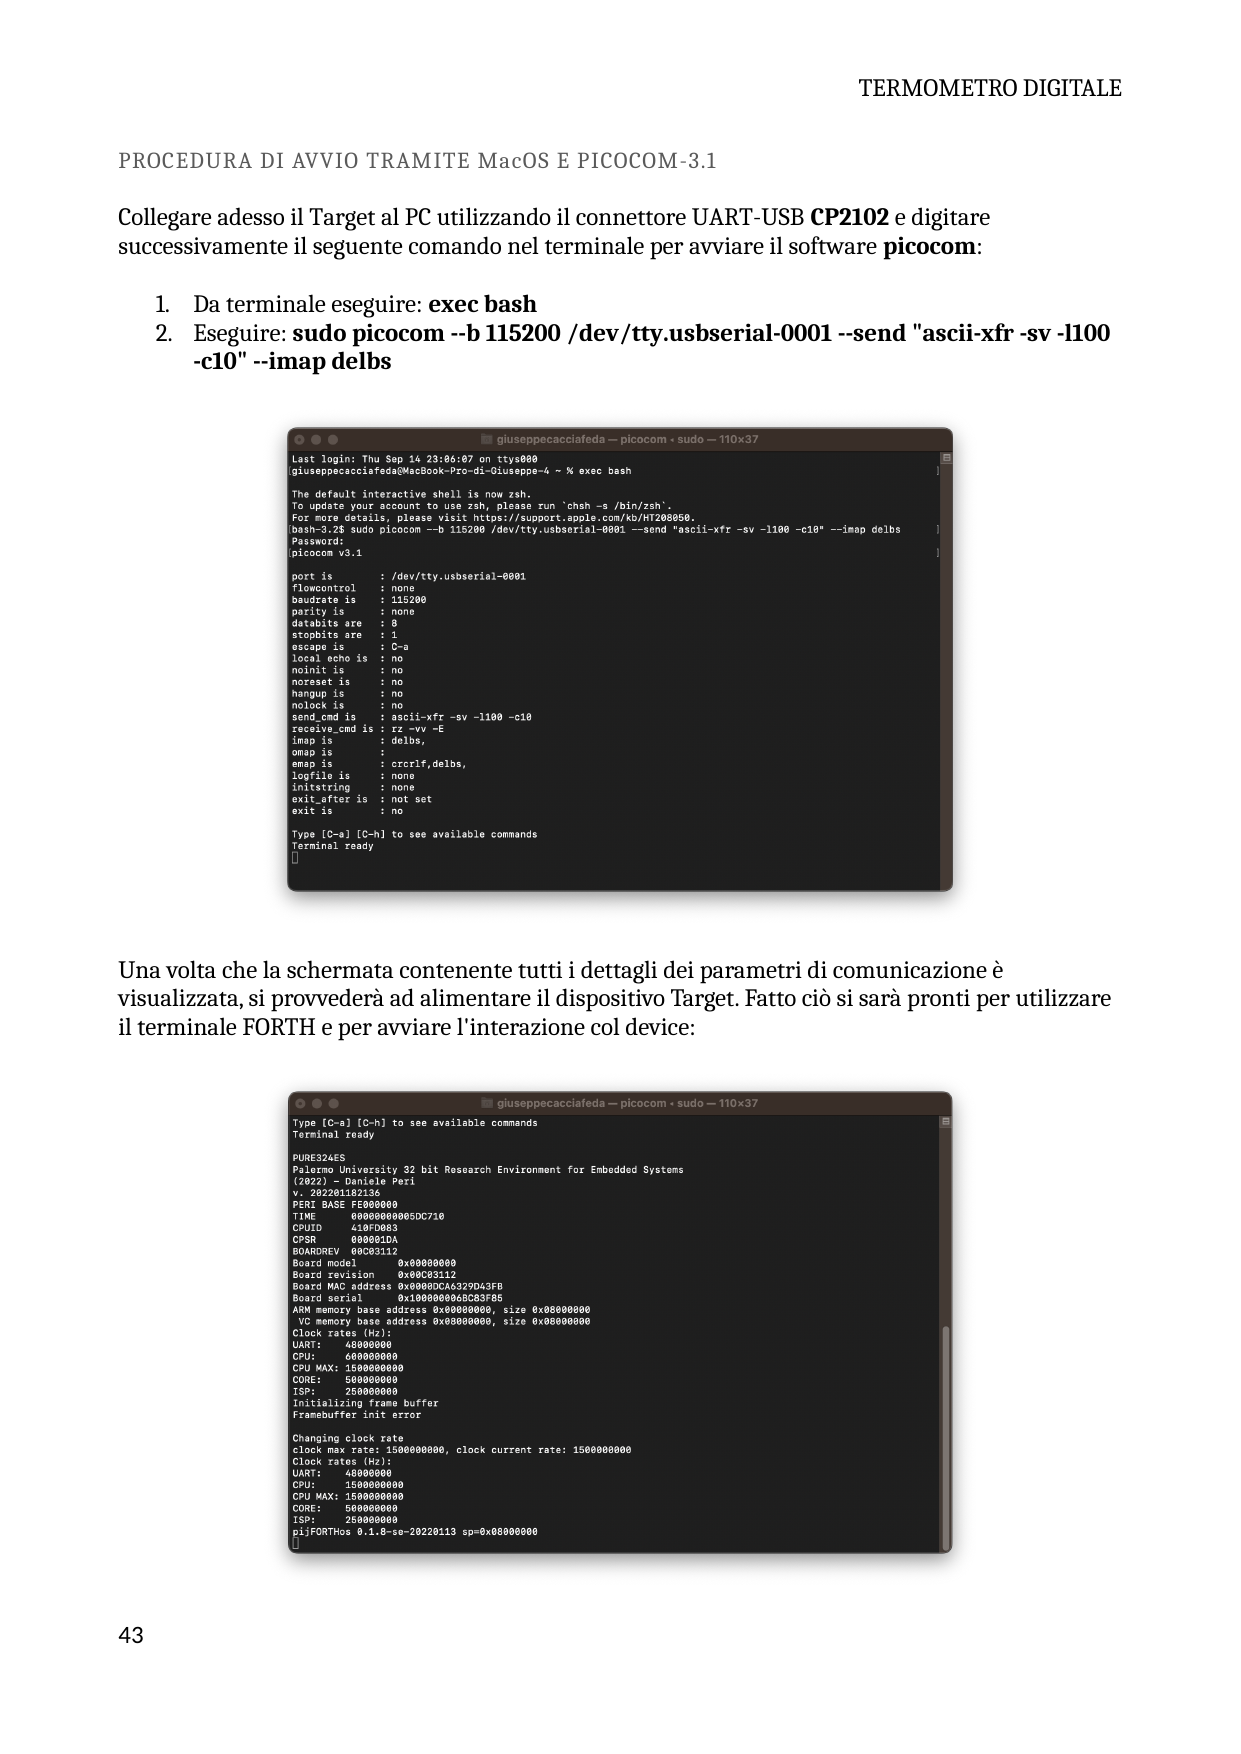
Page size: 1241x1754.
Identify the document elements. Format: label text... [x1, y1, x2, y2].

text Collegare adesso il Target al PC utilizzando il connettore UART-USB CP2102 e digitare successivamente il seguente comando nel terminale per avviare il software picocom: [118, 203, 1122, 261]
picture [261, 1070, 980, 1588]
picture [259, 406, 981, 926]
subtitle PROCEDURA DI AVVIO TRAMITE MacOS E PICOCOM-3.1 [118, 148, 1122, 174]
list Eseguire: sudo picocom --b 115200 /dev/tty.usbserial-0001 --send "ascii-xfr -sv -l100 -c10" --imap delbs [156, 318, 1122, 376]
list Da terminale eseguire: exec bash [156, 290, 1122, 318]
text Una volta che la schermata contenente tutti i dettagli dei parametri di comunicazione è visualizzata, si provvederà ad alimentare il dispositivo Target. Fatto ciò si sarà pronti per utilizzare il terminale FORTH e per avviare l'interazione col device: [118, 956, 1122, 1042]
